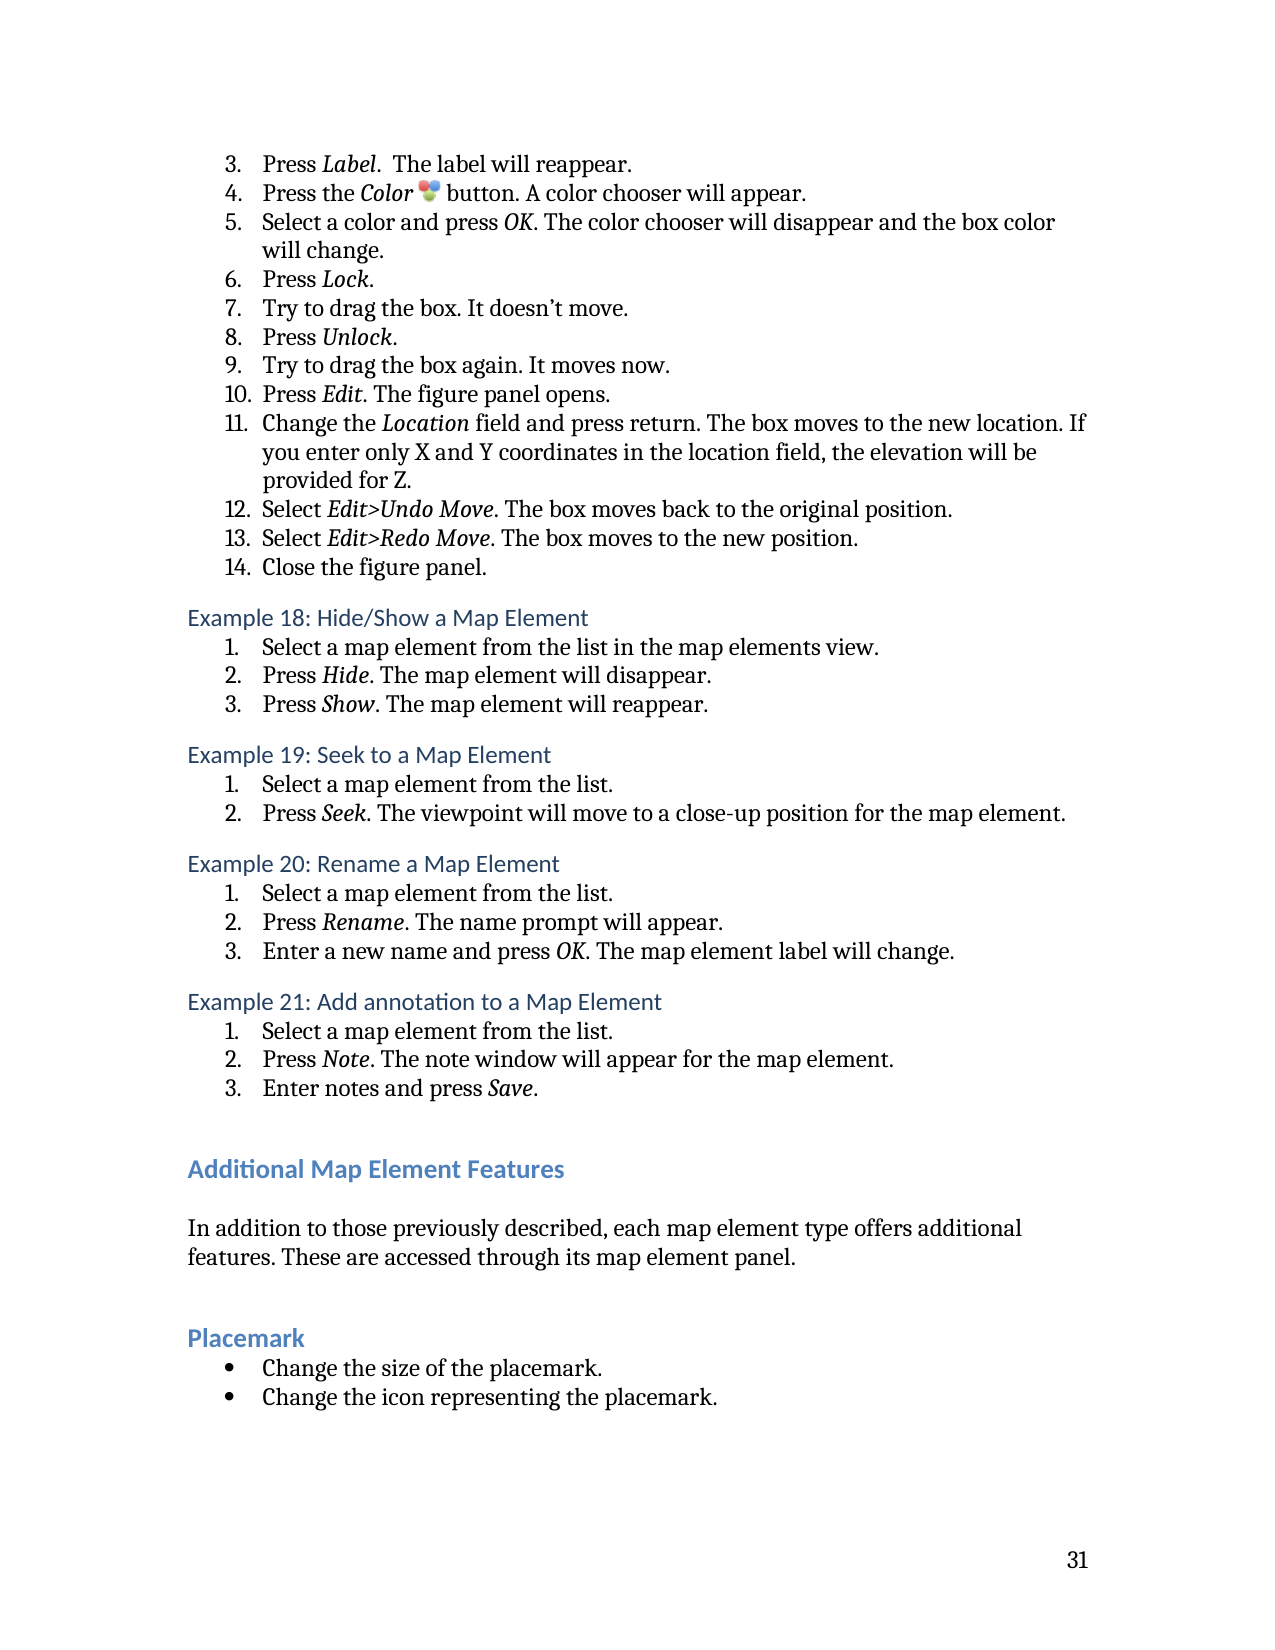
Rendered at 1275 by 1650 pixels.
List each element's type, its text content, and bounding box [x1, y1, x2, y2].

subtitle Additional Map Element Features [187, 1152, 1087, 1186]
list Press Unlock. [225, 322, 1087, 351]
list Enter notes and press Save. [225, 1074, 1087, 1103]
subtitle Example 18: Hide/Show a Map Element [187, 602, 1087, 633]
list Select a color and press OK. The color chooser will disappear and the box color will change. [225, 207, 1087, 265]
subtitle Example 20: Rename a Map Element [187, 848, 1087, 879]
list Change the Location field and press return. The box moves to the new location. If you enter only X and Y coordinates in the location field, the elevation will be provided for Z. [225, 409, 1087, 495]
list Try to drag the box again. It moves now. [225, 351, 1087, 380]
list Press Edit. The figure panel opens. [225, 380, 1087, 409]
list Press Hide. The map element will disappear. [225, 661, 1087, 690]
list Select a map element from the list in the map elements view. [225, 633, 1087, 661]
list Select a map element from the list. [225, 1017, 1087, 1045]
list Press Label. The label will reappear. [225, 150, 1087, 179]
list Select a map element from the list. [225, 879, 1087, 908]
list Change the icon representing the placemark. [225, 1383, 1087, 1412]
list Change the size of the placemark. [225, 1354, 1087, 1383]
subtitle Example 19: Seek to a Map Element [187, 740, 1087, 770]
subtitle Example 21: Add annotation to a Map Element [187, 986, 1087, 1017]
list Try to drag the box. It doesn’t move. [225, 294, 1087, 322]
list Press Lock. [225, 265, 1087, 294]
list Press Rename. The name prompt will appear. [225, 908, 1087, 937]
list Select a map element from the list. [225, 770, 1087, 799]
text In addition to those previously described, each map element type offers additional features. These are accessed through its map element panel. [187, 1214, 1087, 1272]
list Press the Color button. A color chooser will appear. [225, 179, 1087, 207]
list Close the figure panel. [225, 552, 1087, 581]
subtitle Placemark [187, 1321, 1087, 1354]
list Press Show. The map element will reappear. [225, 690, 1087, 719]
list Press Seek. The viewpoint will move to a close-up position for the map element. [225, 799, 1087, 828]
picture [418, 180, 441, 202]
list Enter a new name and press OK. The map element label will change. [225, 937, 1087, 965]
list Select Edit>Undo Move. The box moves back to the original position. [225, 495, 1087, 524]
list Select Edit>Redo Move. The box moves to the new position. [225, 524, 1087, 552]
list Press Note. The note window will appear for the map element. [225, 1045, 1087, 1074]
